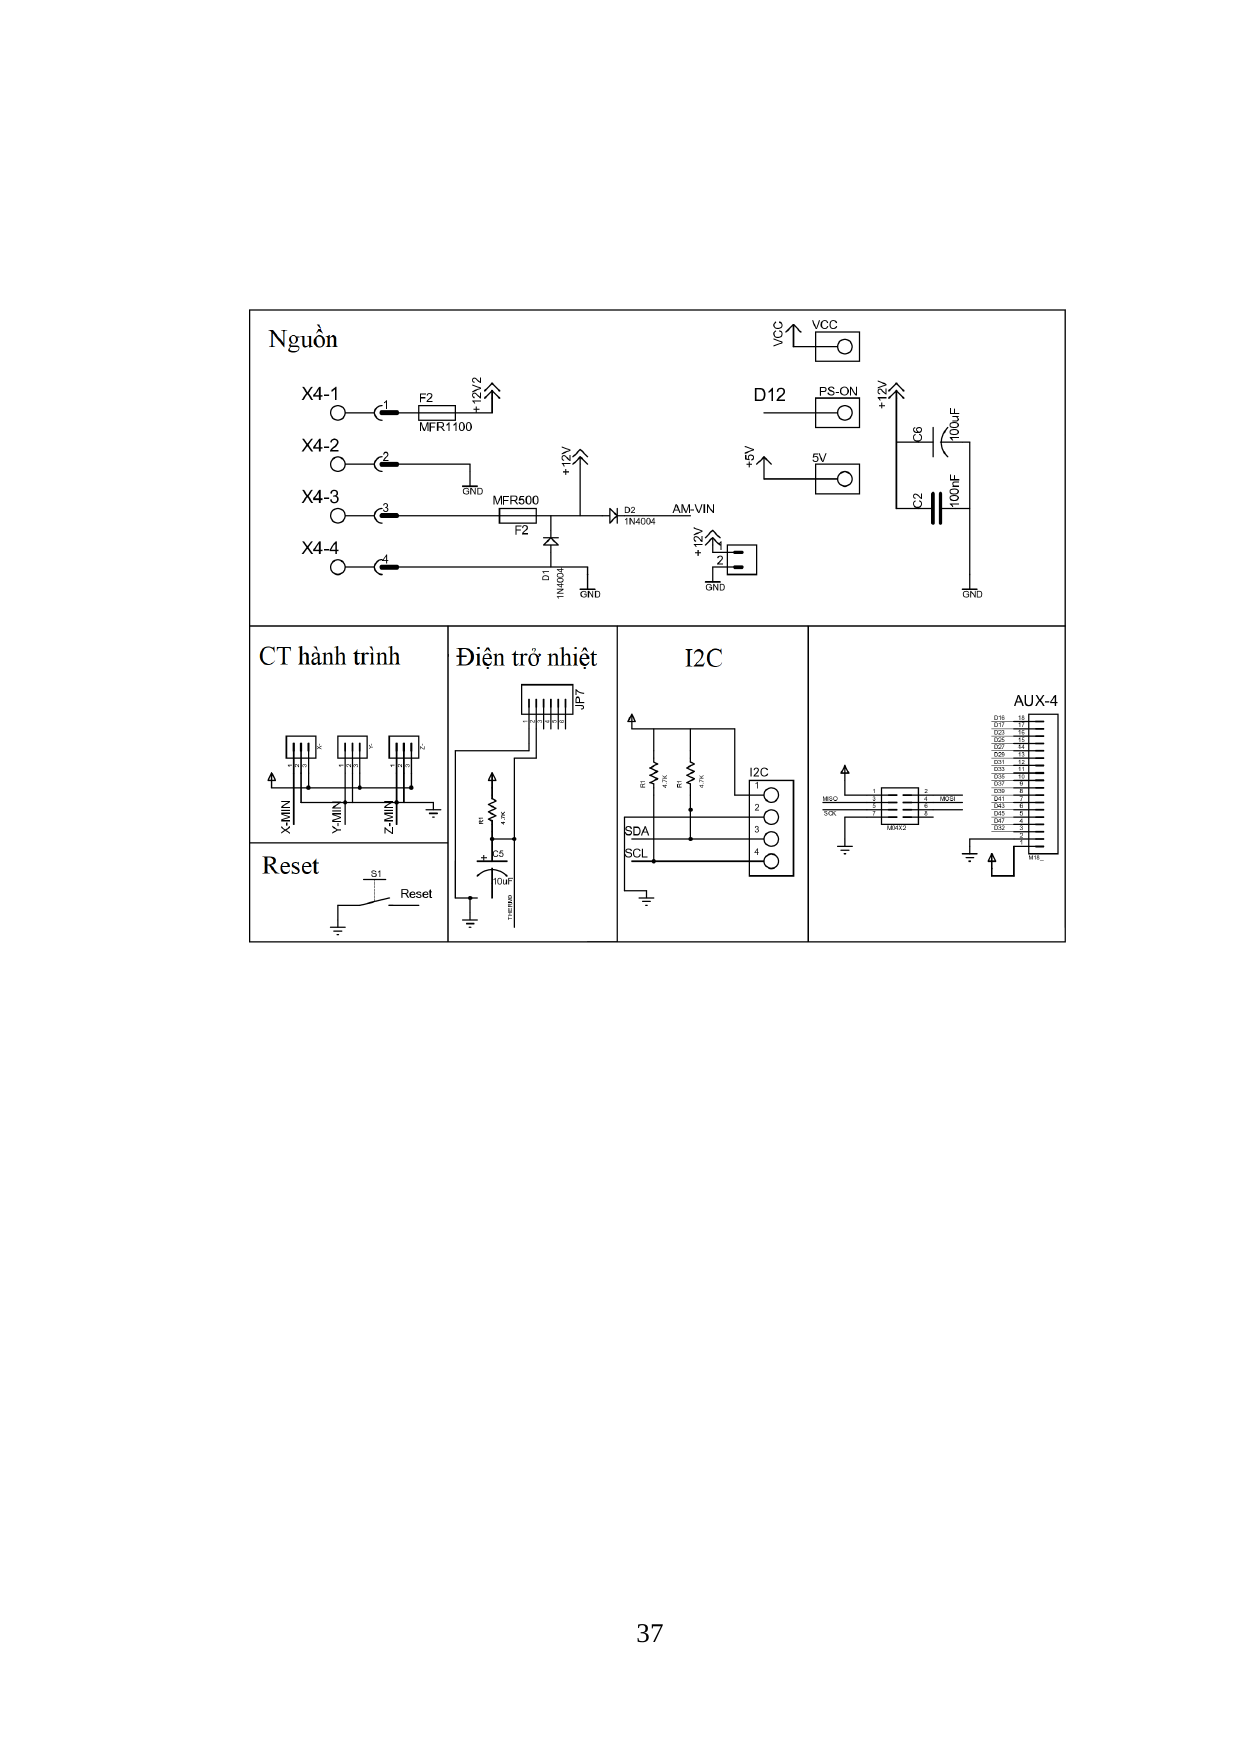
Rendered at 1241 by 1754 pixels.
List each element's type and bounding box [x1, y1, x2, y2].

picture [177, 295, 1123, 964]
